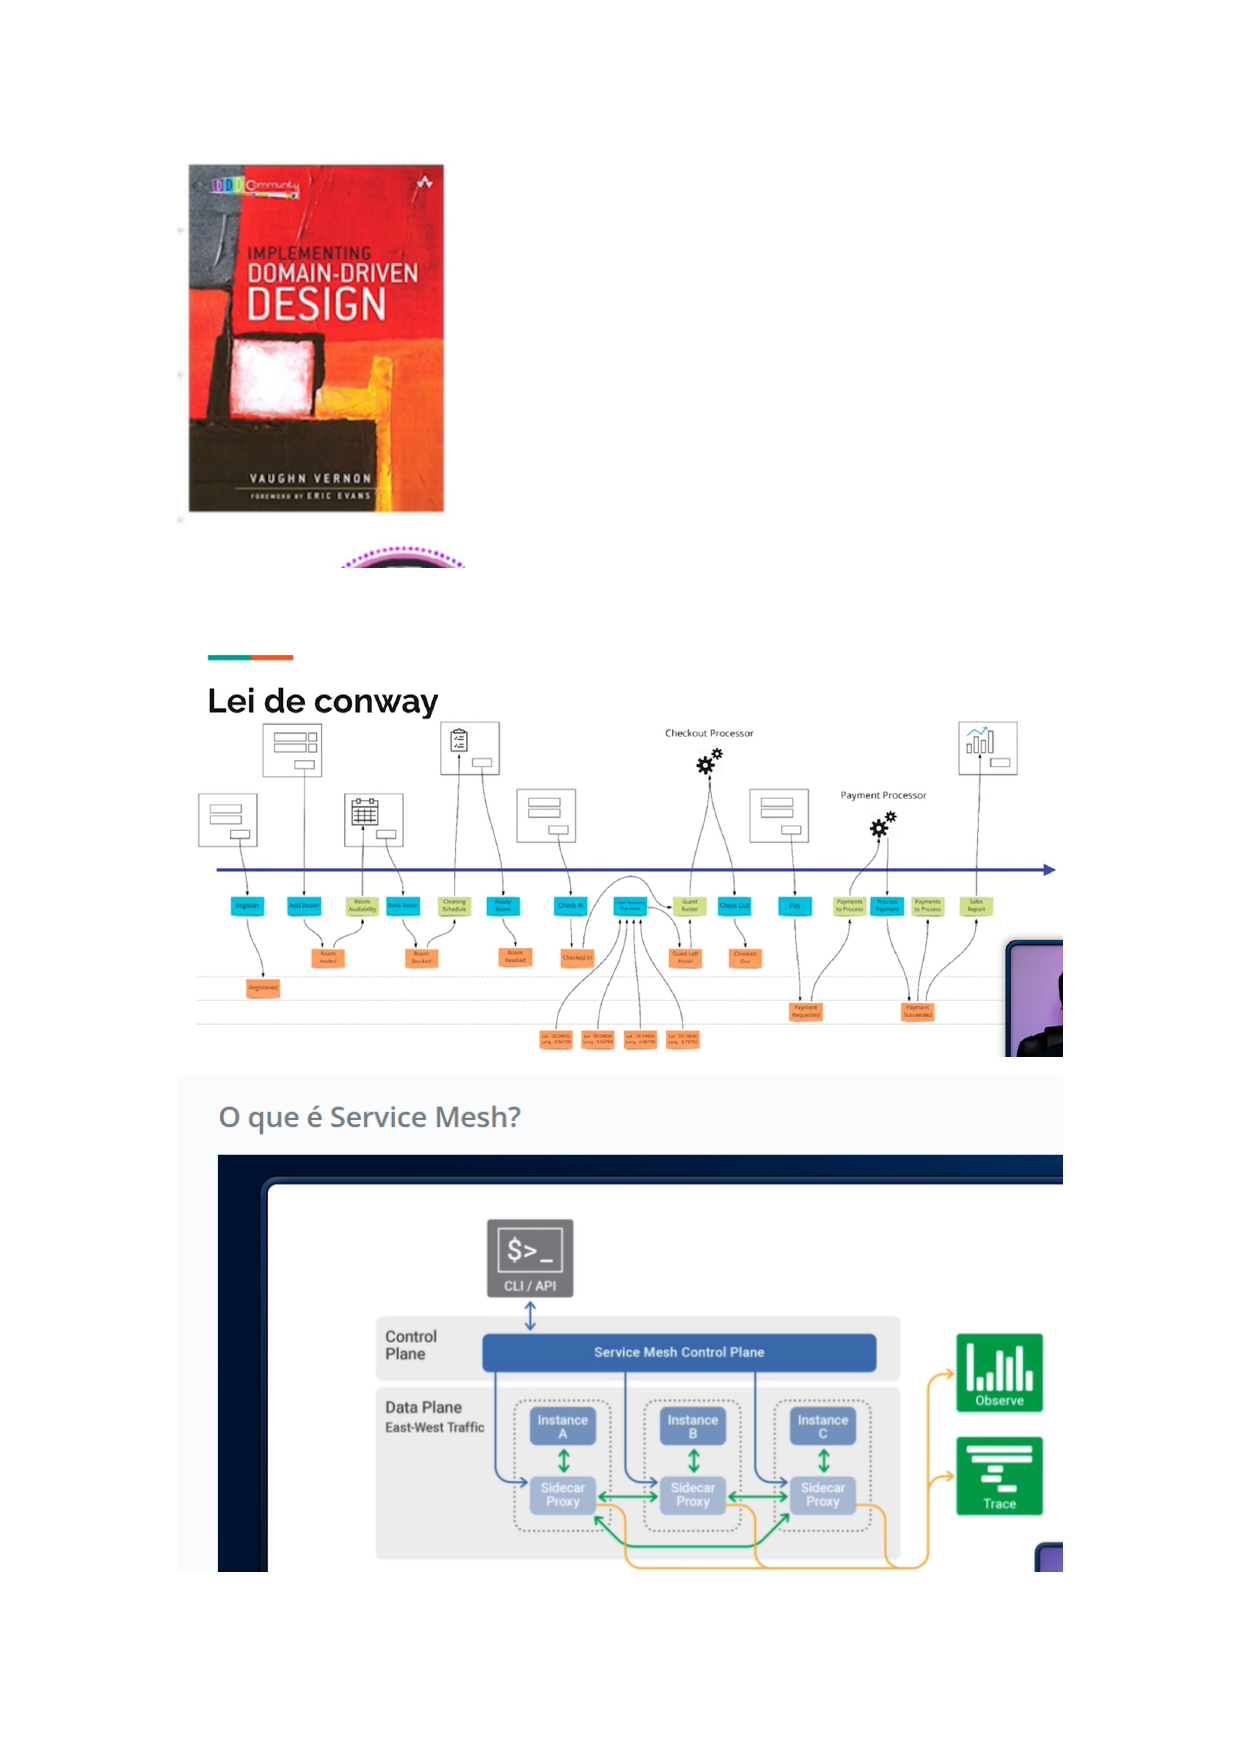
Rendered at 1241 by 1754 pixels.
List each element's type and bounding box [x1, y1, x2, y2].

picture [177, 633, 1063, 1057]
picture [177, 147, 465, 568]
picture [177, 1075, 1063, 1572]
